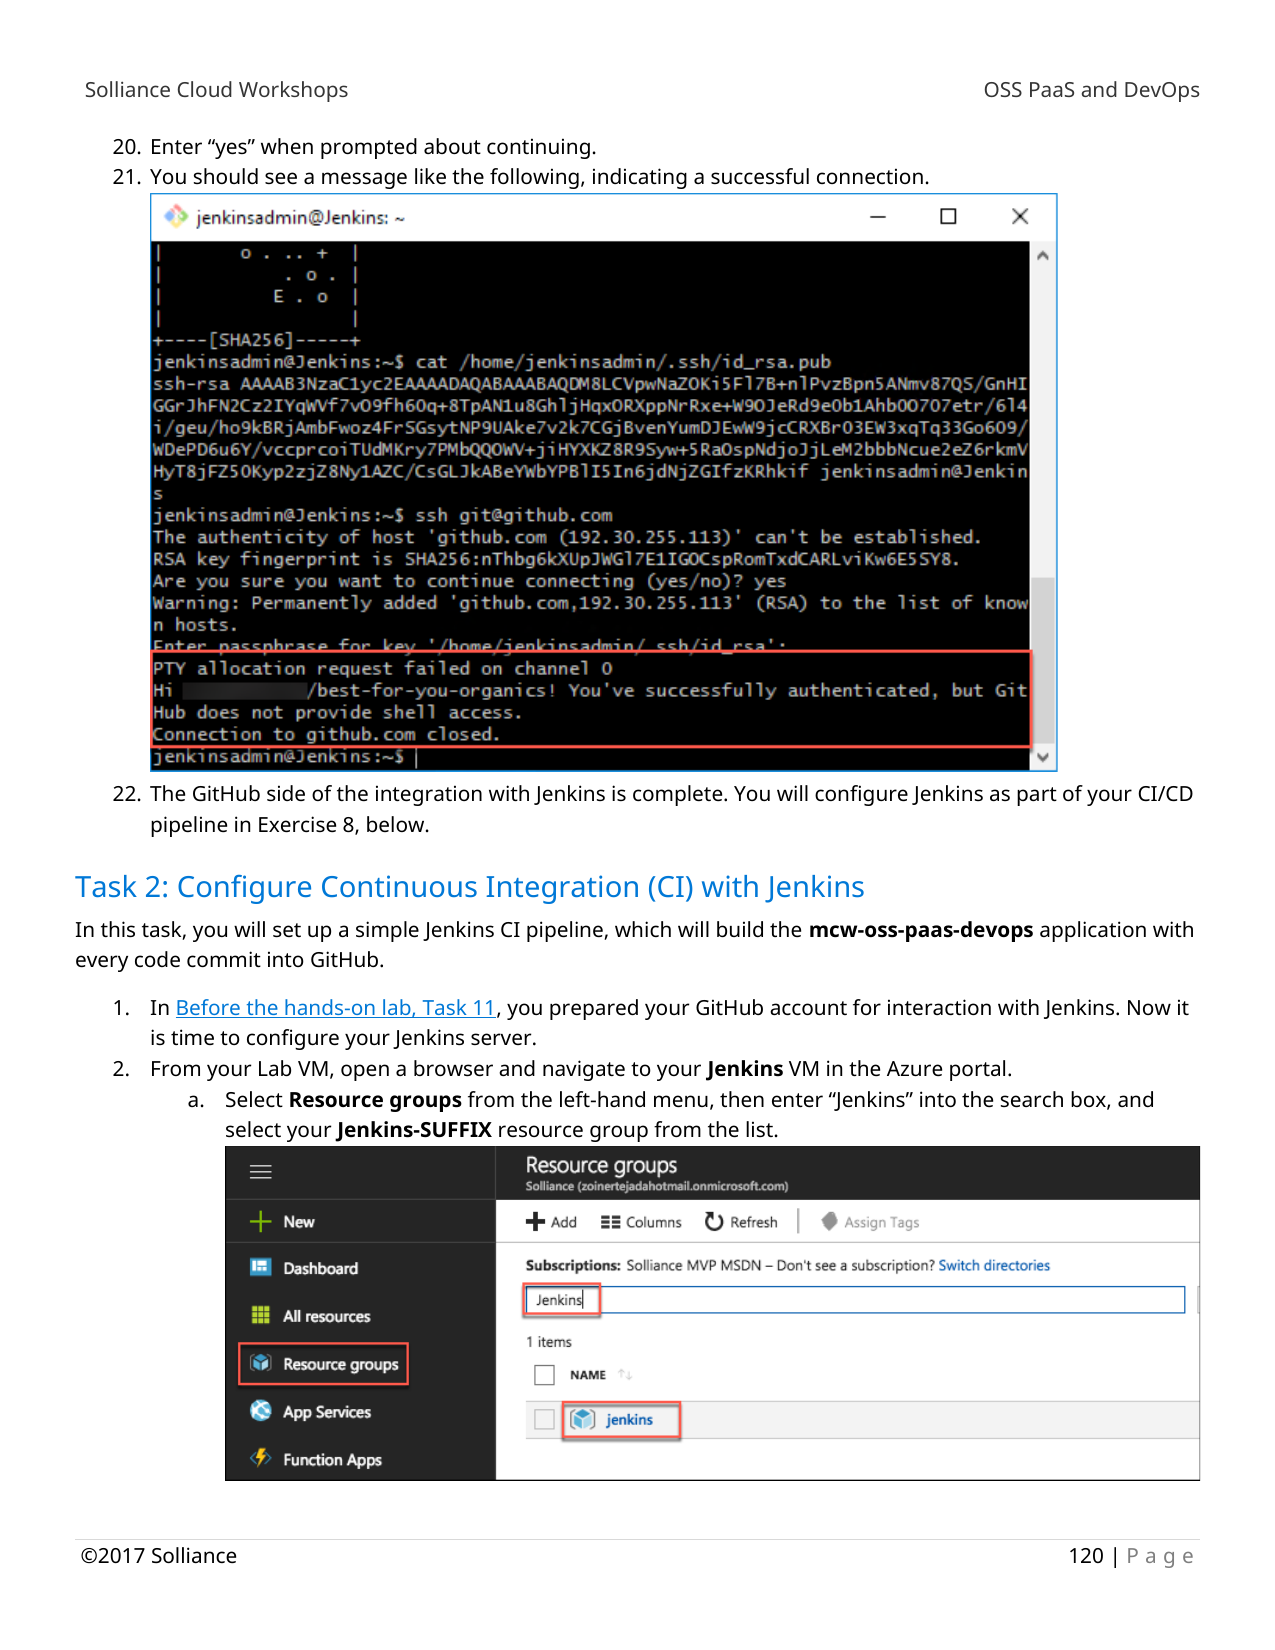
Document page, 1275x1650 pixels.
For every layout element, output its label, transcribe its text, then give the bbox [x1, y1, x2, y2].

list In Before the hands-on lab, Task 11, you prepared your GitHub account for interaction with Jenkins. Now it is time to configure your Jenkins server. [112, 993, 1200, 1052]
text In this task, you will set up a simple Jenkins CI pipeline, which will build the mcw-oss-paas-devops application with every code commit into GitHub. [75, 915, 1200, 974]
picture [225, 1146, 1200, 1481]
subtitle Task 2: Configure Continuous Integration (CI) with Jenkins [75, 866, 1200, 906]
picture [150, 193, 1058, 772]
list From your Lab VM, open a browser and navigate to your Jenkins VM in the Azure portal. [112, 1054, 1200, 1082]
list The GitHub side of the integration with Jenkins is complete. You will configure Jenkins as part of your CI/CD pipeline in Exercise 8, below. [112, 779, 1200, 839]
list Enter “yes” when prompted about continuing. [112, 132, 1200, 160]
